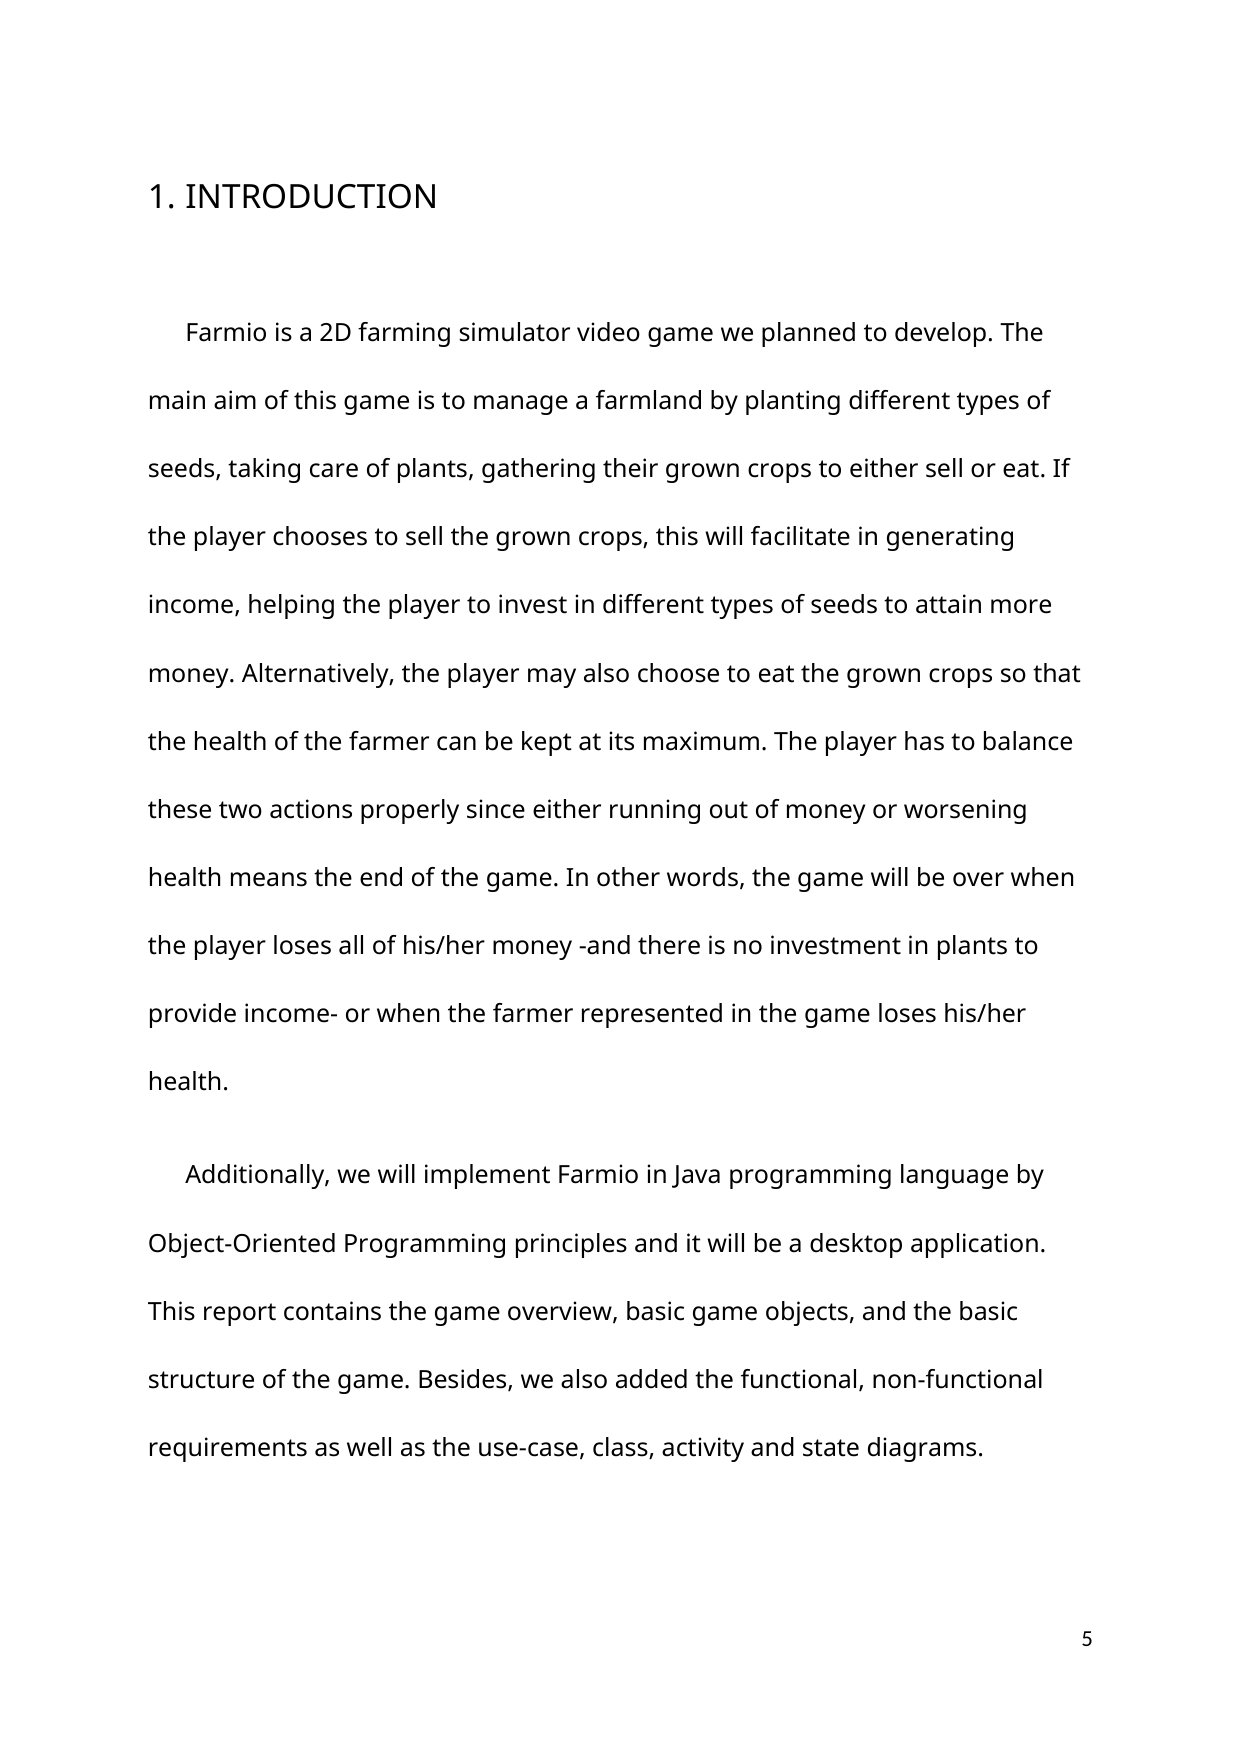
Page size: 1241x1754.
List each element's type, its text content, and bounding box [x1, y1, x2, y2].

text Additionally, we will implement Farmio in Java programming language by Object-Oriented Programming principles and it will be a desktop application. This report contains the game overview, basic game objects, and the basic structure of the game. Besides, we also added the functional, non-functional requirements as well as the use-case, class, activity and state diagrams. [148, 1157, 1093, 1464]
text Farmio is a 2D farming simulator video game we planned to develop. The main aim of this game is to manage a farmland by planting different types of seeds, taking care of plants, gathering their grown crops to either sell or eat. If the player chooses to sell the grown crops, this will facilitate in generating income, helping the player to invest in different types of seeds to attain more money. Alternatively, the player may also choose to eat the grown crops so that the health of the farmer can be kept at its maximum. The player has to balance these two actions properly since either running out of money or worsening health means the end of the game. In other words, the game will be over when the player loses all of his/her money -and there is no investment in plants to provide income- or when the farmer represented in the game loses his/her health. [148, 315, 1093, 1098]
subtitle INTRODUCTION [148, 173, 1093, 218]
